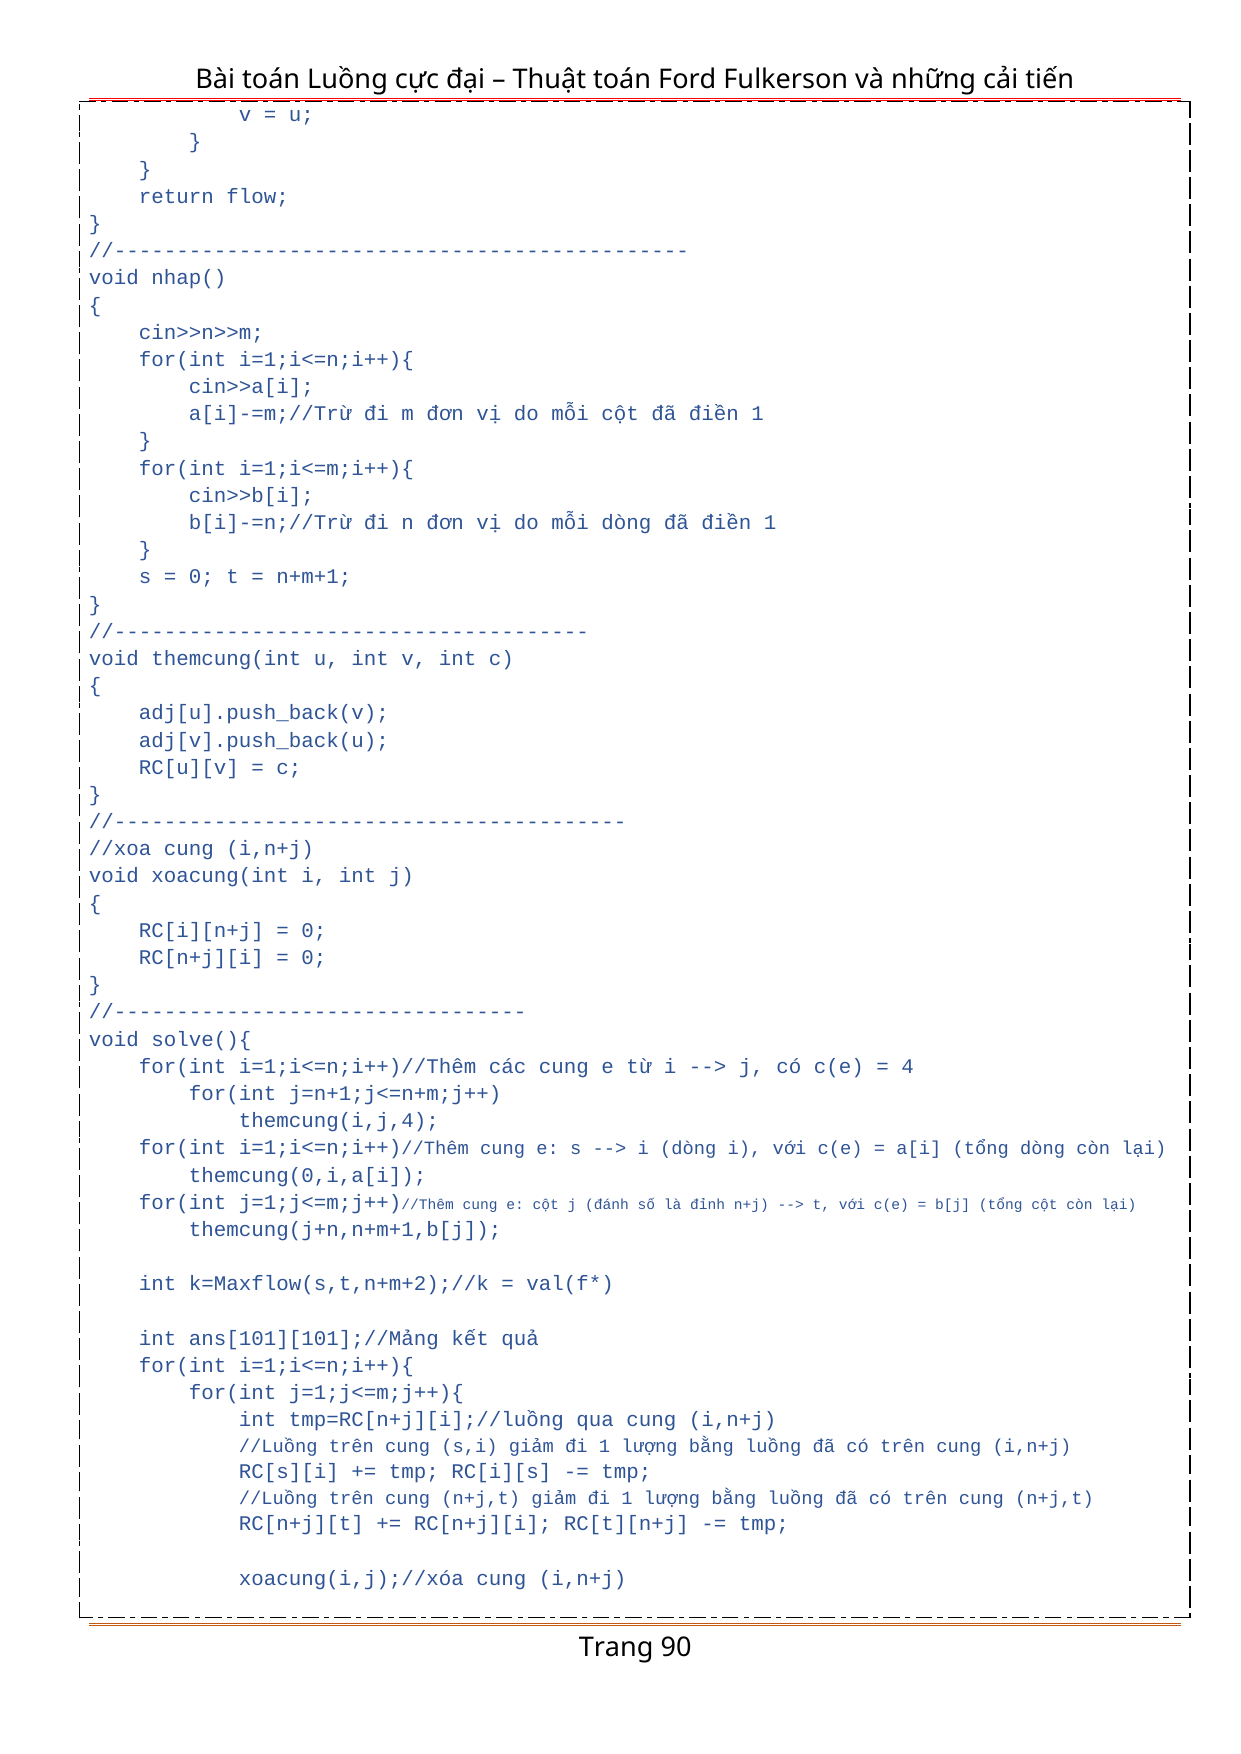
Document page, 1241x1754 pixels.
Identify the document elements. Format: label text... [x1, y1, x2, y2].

text } [79, 781, 1191, 808]
text v = u; [79, 101, 1191, 128]
text } [79, 210, 1191, 237]
text for(int j=1;j<=m;j++)//Thêm cung e: cột j (đánh số là đỉnh n+j) --> t, với c(e) = b[j] (tổng cột còn lại) [79, 1189, 1191, 1215]
text for(int j=1;j<=m;j++){ [79, 1379, 1191, 1406]
text { [79, 672, 1191, 699]
text for(int i=1;i<=n;i++){ [79, 346, 1191, 373]
text cin>>b[i]; [79, 482, 1191, 508]
text void themcung(int u, int v, int c) [79, 645, 1191, 672]
text int ans[101][101];//Mảng kết quả [79, 1324, 1191, 1351]
text return flow; [79, 183, 1191, 209]
text //xoa cung (i,n+j) [79, 835, 1191, 862]
text int k=Maxflow(s,t,n+m+2);//k = val(f*) [79, 1270, 1191, 1297]
text RC[u][v] = c; [79, 754, 1191, 780]
text { [79, 889, 1191, 916]
text //----------------------------------------- [79, 808, 1191, 835]
text a[i]-=m;//Trừ đi m đơn vị do mỗi cột đã điền 1 [79, 400, 1191, 427]
text //Luồng trên cung (s,i) giảm đi 1 lượng bằng luồng đã có trên cung (i,n+j) [79, 1433, 1191, 1458]
text s = 0; t = n+m+1; [79, 563, 1191, 590]
text themcung(j+n,n+m+1,b[j]); [79, 1216, 1191, 1243]
text RC[n+j][i] = 0; [79, 944, 1191, 971]
text RC[s][i] += tmp; RC[i][s] -= tmp; [79, 1458, 1191, 1485]
text b[i]-=n;//Trừ đi n đơn vị do mỗi dòng đã điền 1 [79, 509, 1191, 536]
text //Luồng trên cung (n+j,t) giảm đi 1 lượng bằng luồng đã có trên cung (n+j,t) [79, 1485, 1191, 1510]
text void xoacung(int i, int j) [79, 862, 1191, 889]
text xoacung(i,j);//xóa cung (i,n+j) [79, 1564, 1191, 1591]
text } [79, 591, 1191, 617]
text //-------------------------------------- [79, 618, 1191, 644]
text RC[n+j][t] += RC[n+j][i]; RC[t][n+j] -= tmp; [79, 1510, 1191, 1537]
text for(int i=1;i<=n;i++)//Thêm cung e: s --> i (dòng i), với c(e) = a[i] (tổng dòng còn lại) [79, 1134, 1191, 1161]
text for(int j=n+1;j<=n+m;j++) [79, 1080, 1191, 1107]
text for(int i=1;i<=n;i++){ [79, 1352, 1191, 1378]
text //--------------------------------- [79, 998, 1191, 1025]
text themcung(i,j,4); [79, 1107, 1191, 1134]
text void solve(){ [79, 1026, 1191, 1052]
text for(int i=1;i<=m;i++){ [79, 454, 1191, 481]
text //---------------------------------------------- [79, 237, 1191, 264]
text } [79, 971, 1191, 998]
text cin>>a[i]; [79, 373, 1191, 400]
text cin>>n>>m; [79, 319, 1191, 345]
text } [79, 427, 1191, 454]
text int tmp=RC[n+j][i];//luồng qua cung (i,n+j) [79, 1406, 1191, 1433]
text } [79, 128, 1191, 155]
text void nhap() [79, 264, 1191, 291]
text } [79, 156, 1191, 182]
text { [79, 291, 1191, 318]
text adj[v].push_back(u); [79, 726, 1191, 753]
text adj[u].push_back(v); [79, 699, 1191, 726]
text themcung(0,i,a[i]); [79, 1161, 1191, 1188]
text } [79, 536, 1191, 563]
text for(int i=1;i<=n;i++)//Thêm các cung e từ i --> j, có c(e) = 4 [79, 1053, 1191, 1079]
text RC[i][n+j] = 0; [79, 917, 1191, 943]
